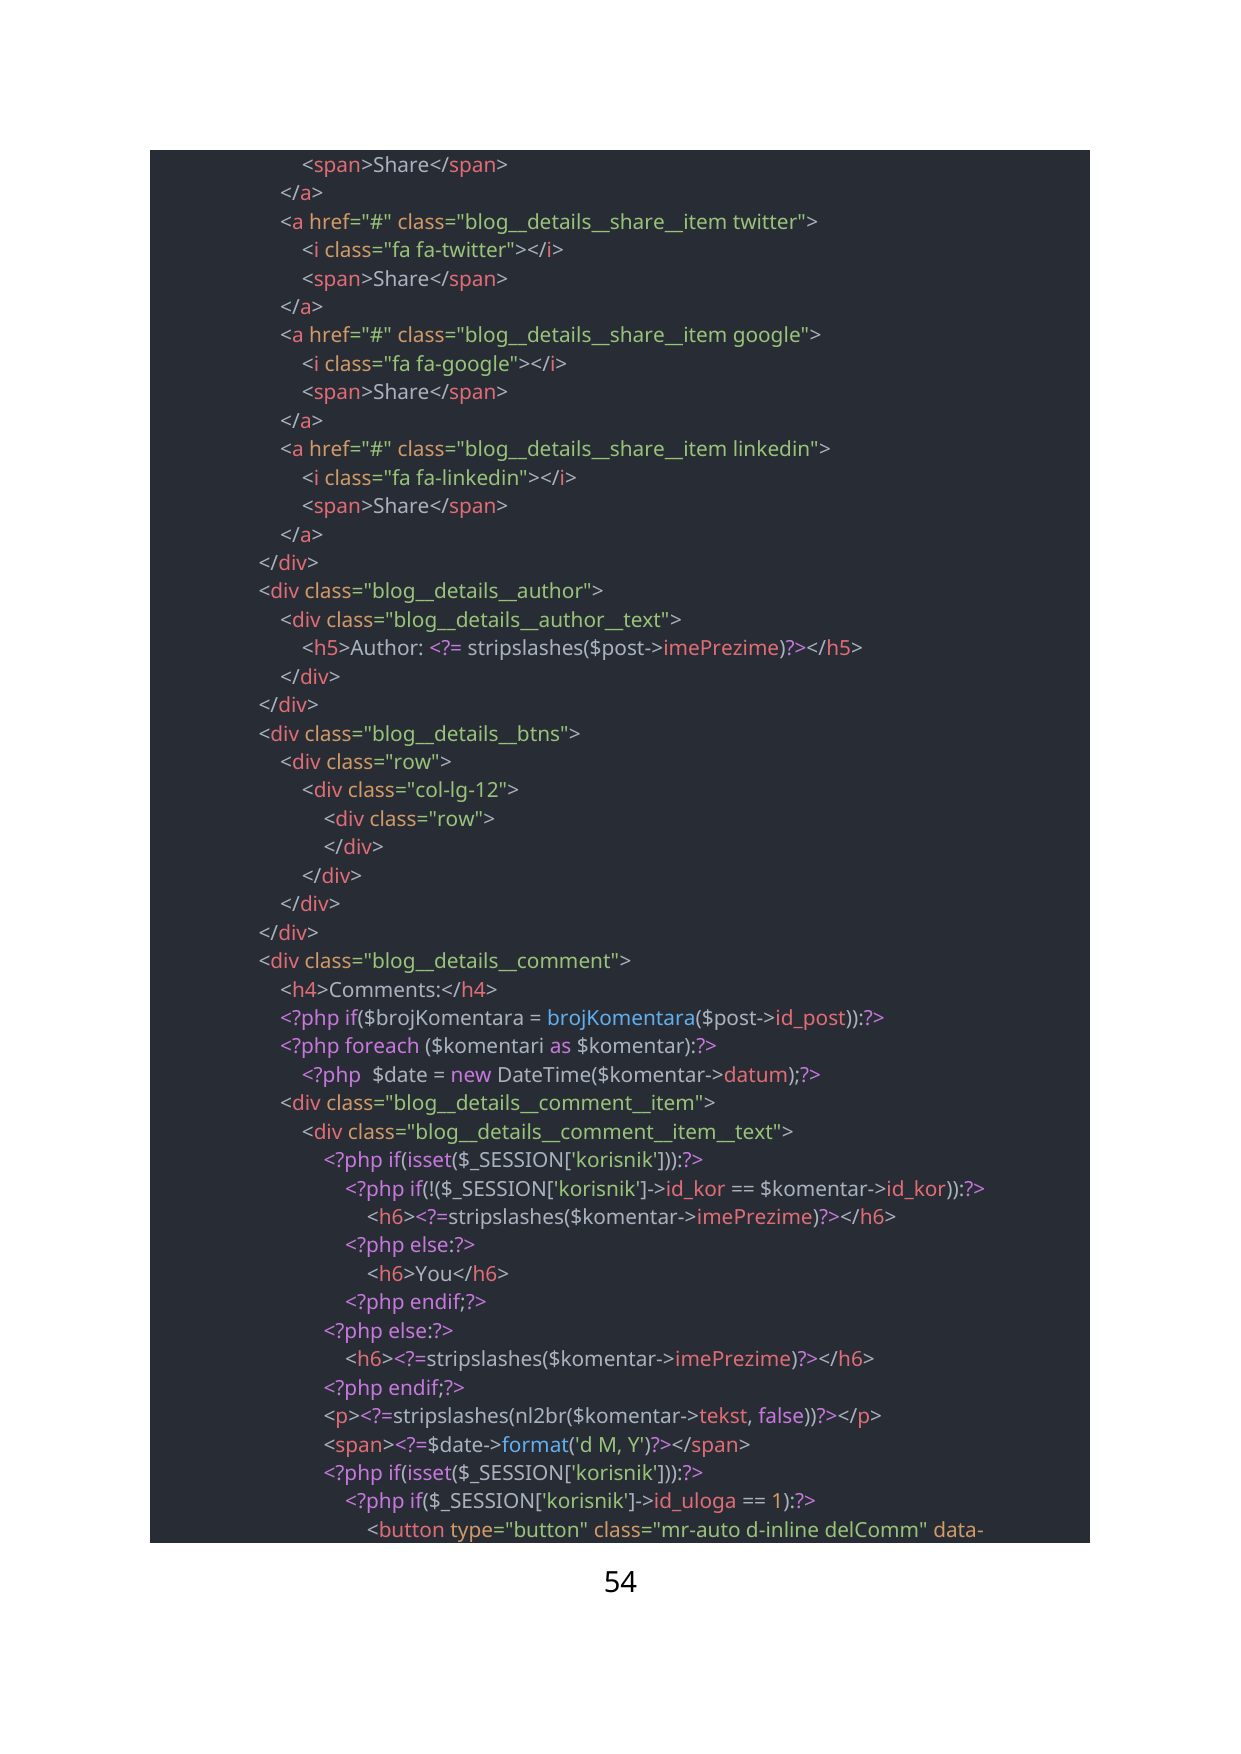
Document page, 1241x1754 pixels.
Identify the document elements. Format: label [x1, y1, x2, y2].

text [150, 150, 1090, 1543]
